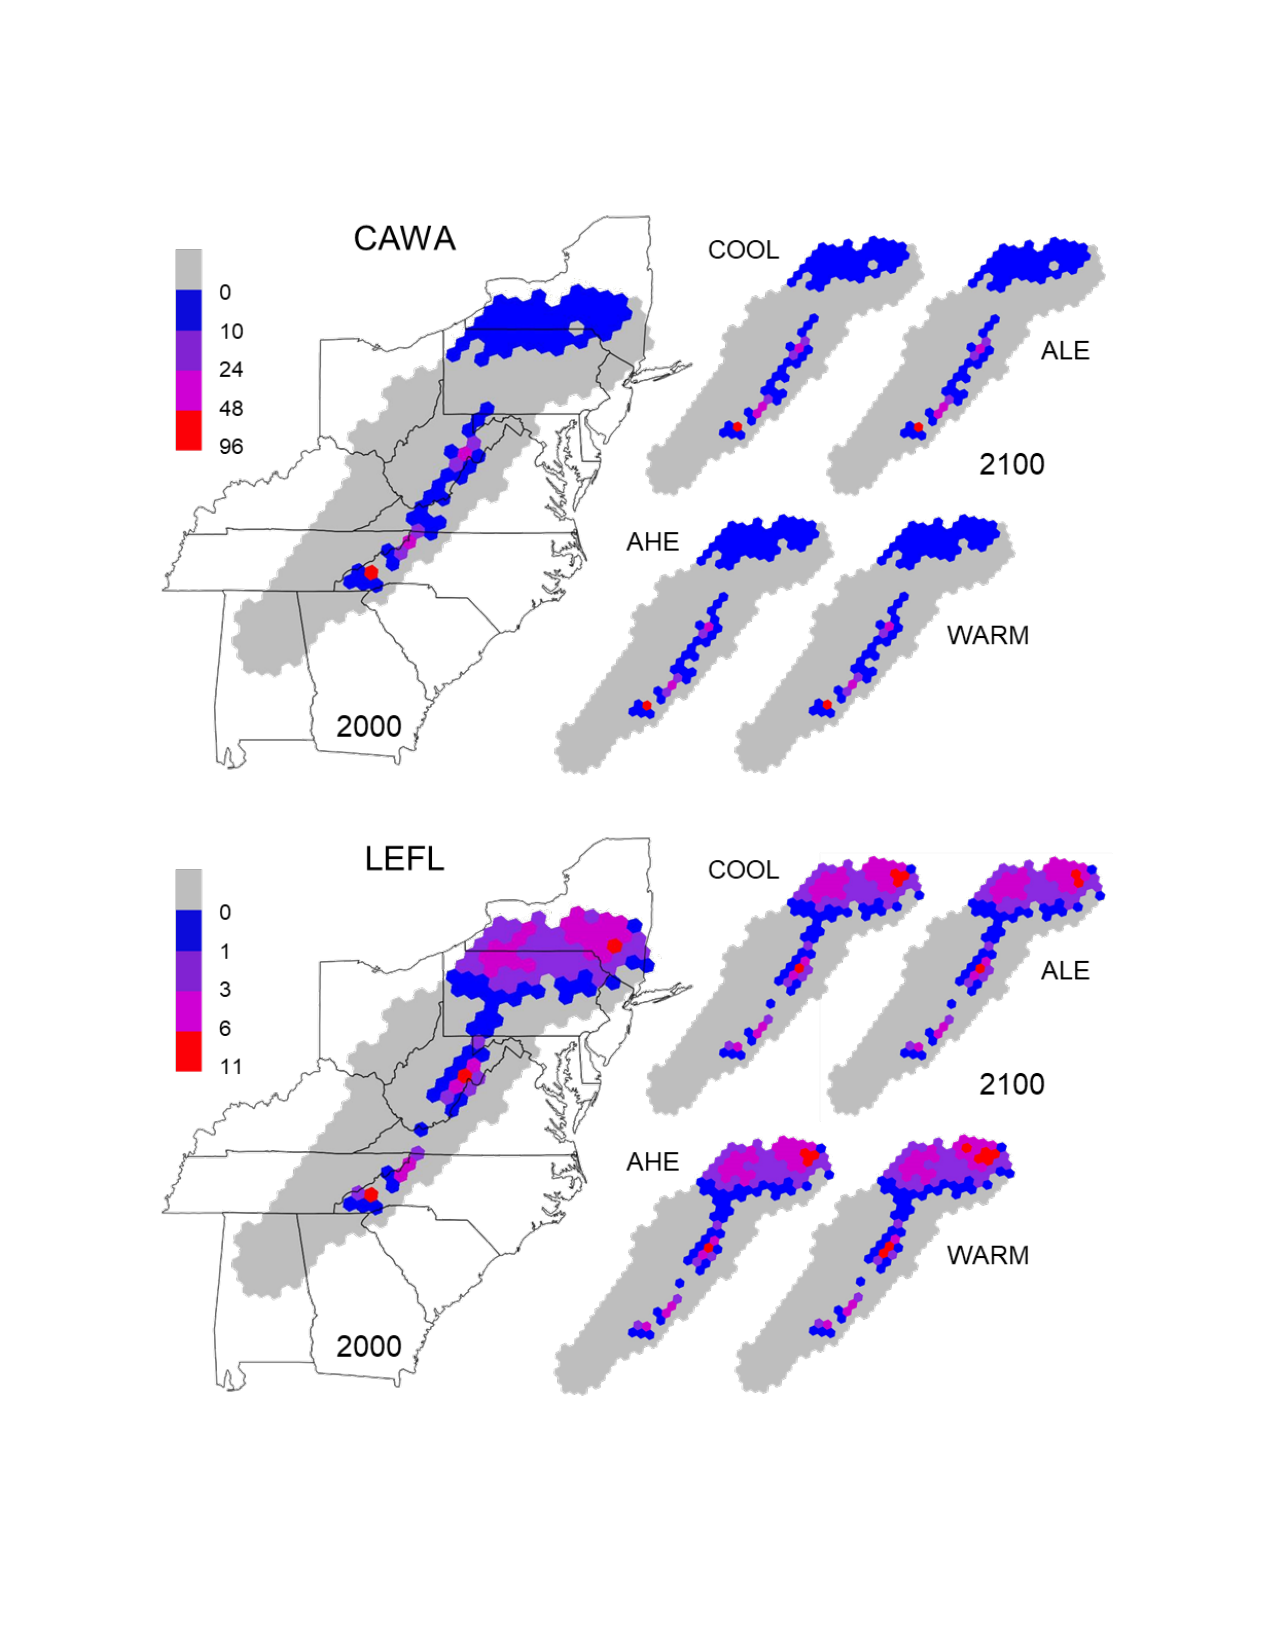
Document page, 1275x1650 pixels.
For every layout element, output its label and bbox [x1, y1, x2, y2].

picture [150, 199, 1125, 1401]
